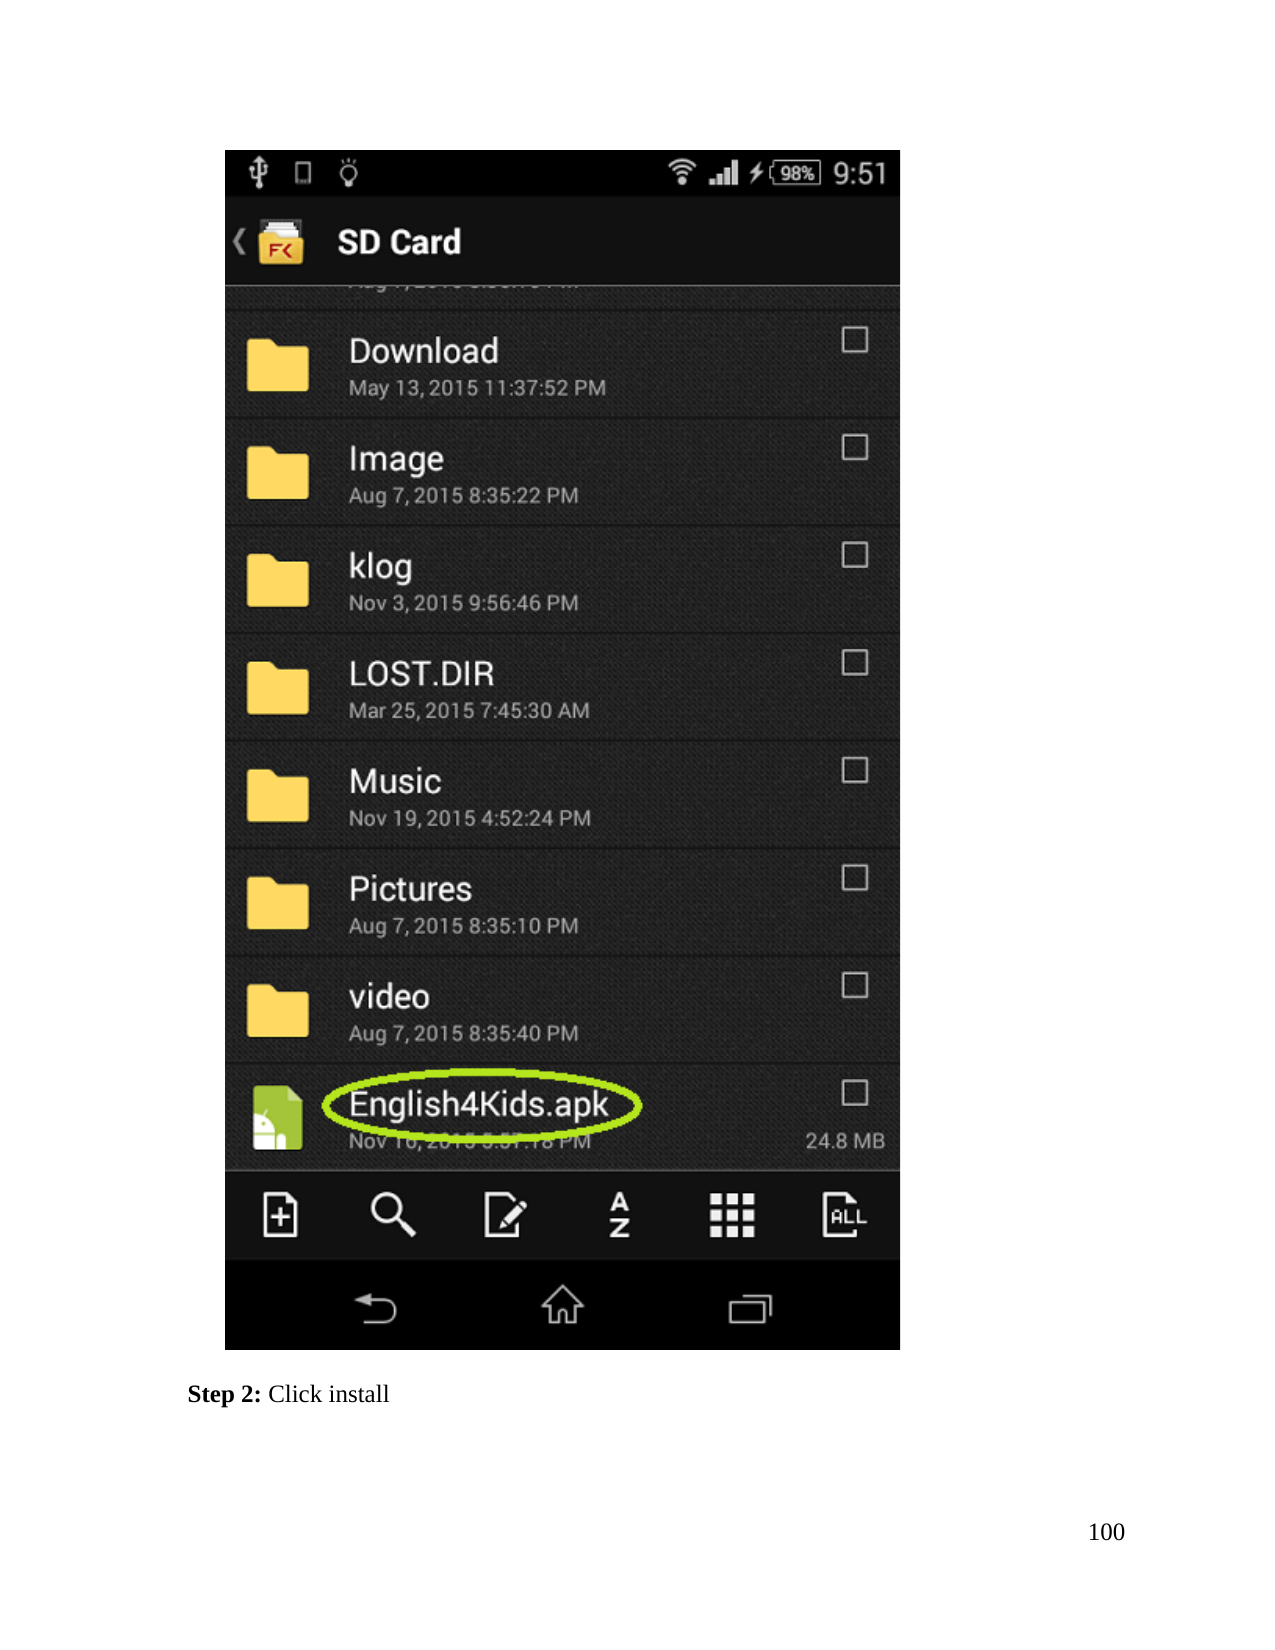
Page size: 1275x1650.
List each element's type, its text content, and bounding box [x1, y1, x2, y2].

text Step 2: Click install [150, 1379, 1125, 1407]
picture [225, 150, 901, 1350]
